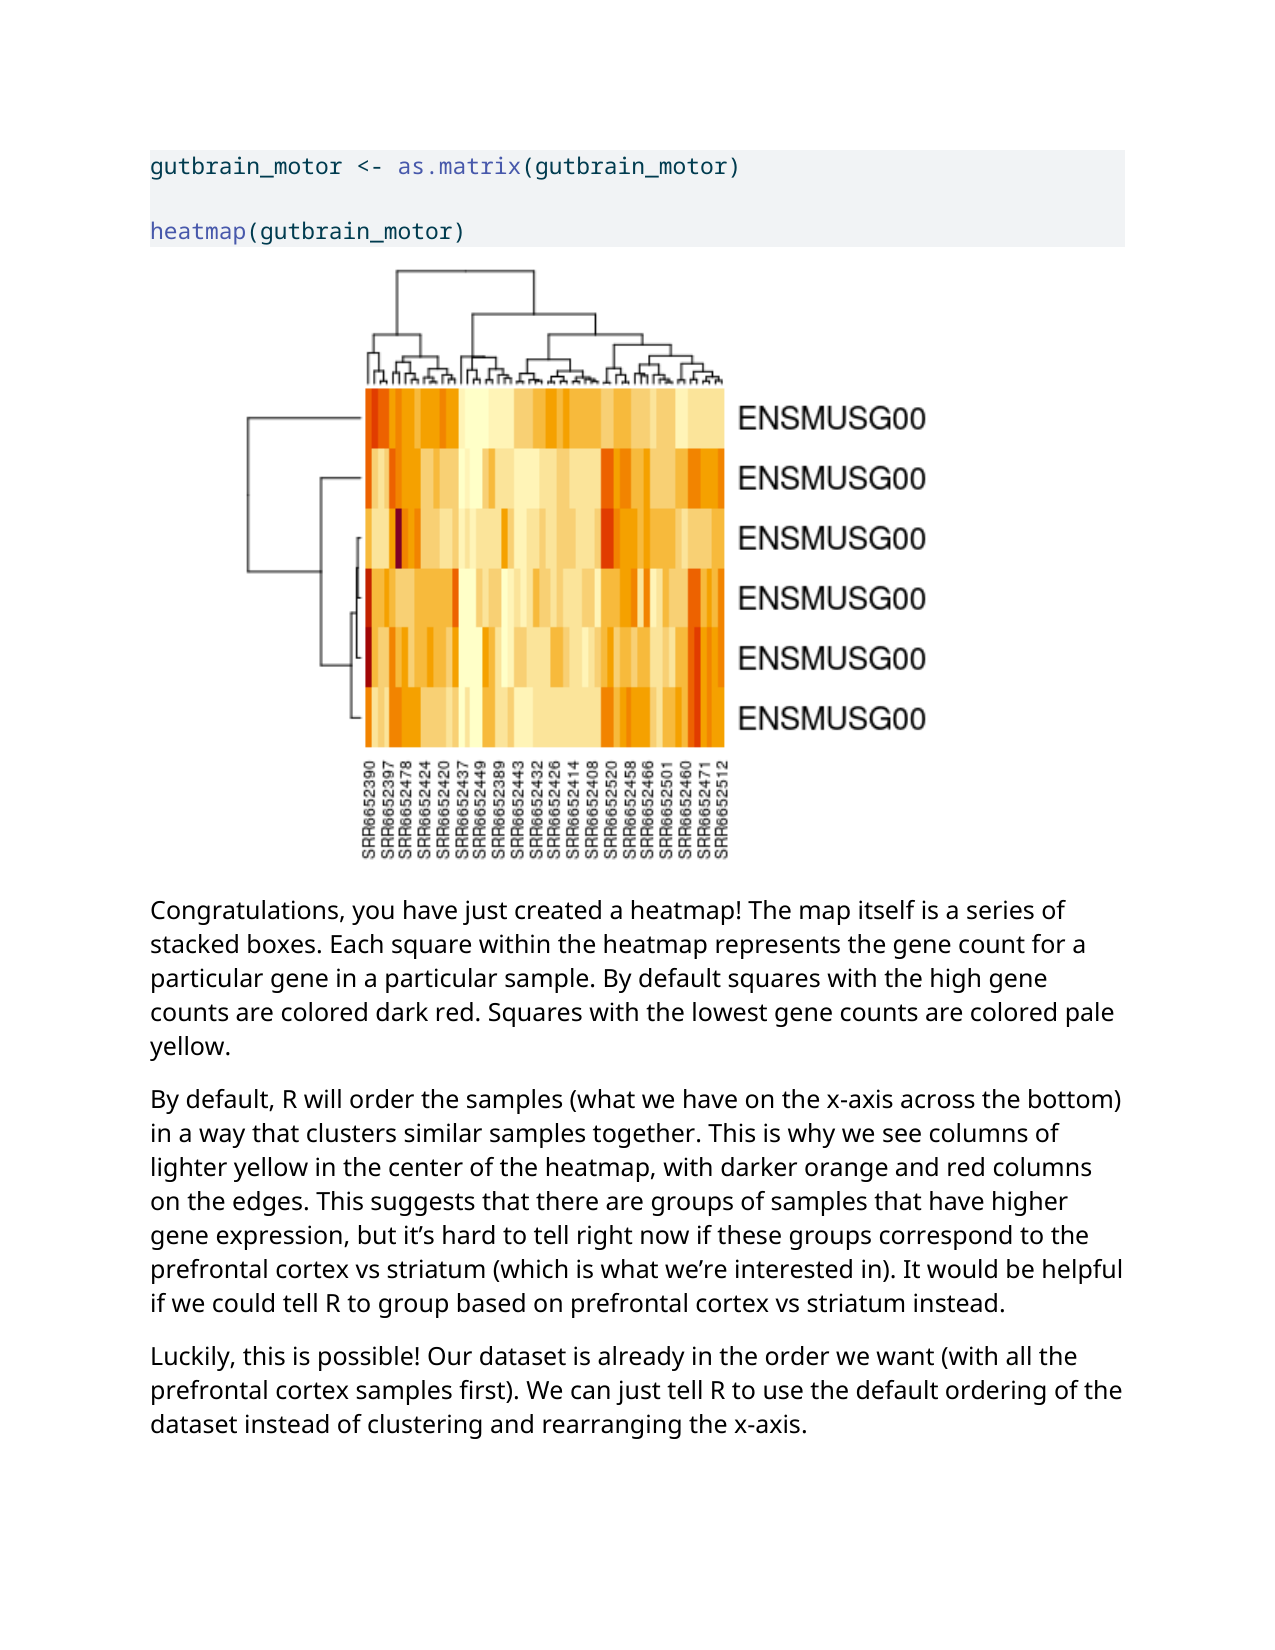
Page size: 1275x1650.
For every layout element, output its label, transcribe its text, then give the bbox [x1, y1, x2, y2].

text Congratulations, you have just created a heatmap! The map itself is a series of stacked boxes. Each square within the heatmap represents the gene count for a particular gene in a particular sample. By default squares with the high gene counts are colored dark red. Squares with the lowest gene counts are colored pale yellow. [150, 892, 1125, 1063]
picture [168, 267, 927, 874]
text By default, R will order the samples (what we have on the x-axis across the bottom) in a way that clusters similar samples together. This is why we see columns of lighter yellow in the center of the heatmap, with darker orange and red columns on the edges. This suggests that there are groups of samples that have higher gene expression, but it’s hard to tell right now if these groups correspond to the prefrontal cortex vs striatum (which is what we’re interested in). It would be helpful if we could tell R to group based on prefrontal cortex vs striatum instead. [150, 1082, 1125, 1320]
text gutbrain_motor <- as.matrix(gutbrain_motor) heatmap(gutbrain_motor) [150, 150, 1125, 247]
text Luckily, this is possible! Our dataset is already in the order we want (with all the prefrontal cortex samples first). We can just tell R to use the default ordering of the dataset instead of clustering and rearranging the x-axis. [150, 1339, 1125, 1441]
